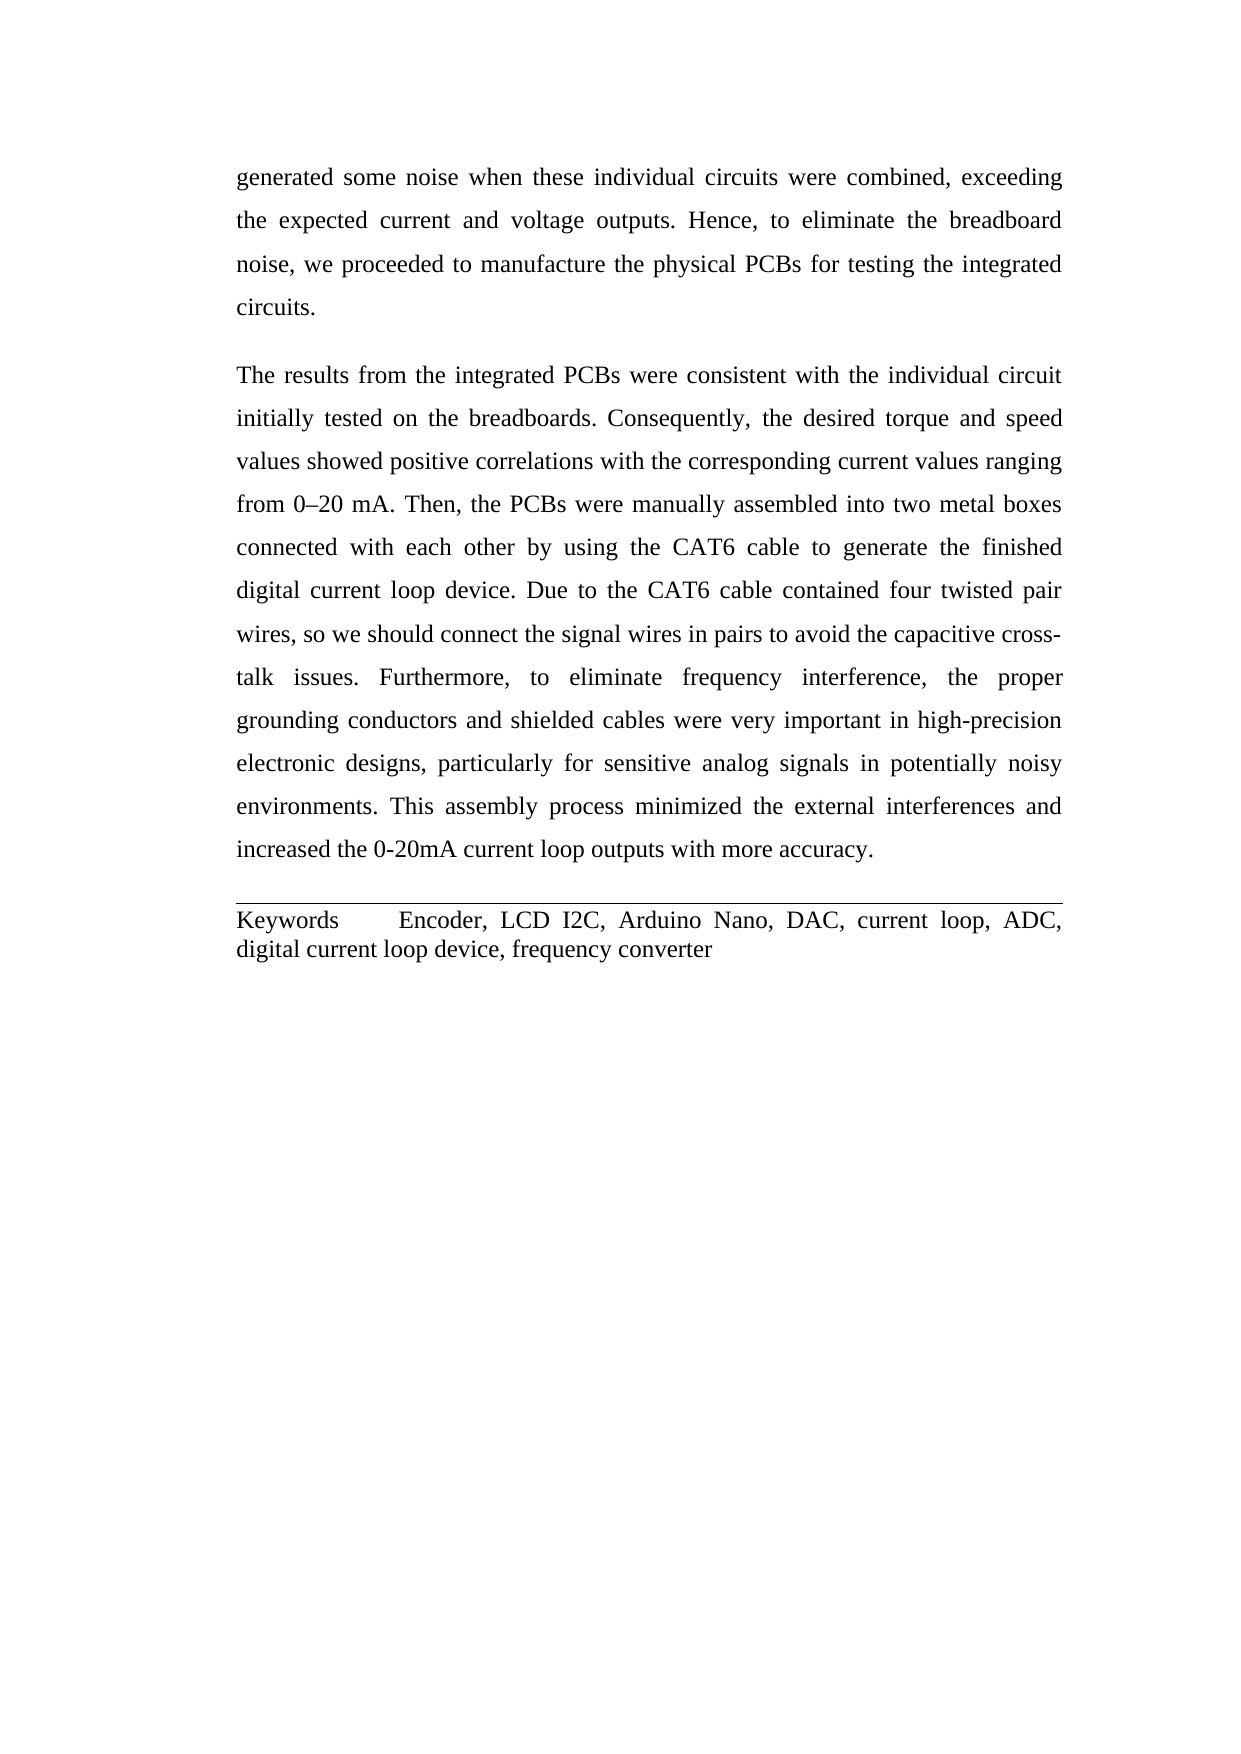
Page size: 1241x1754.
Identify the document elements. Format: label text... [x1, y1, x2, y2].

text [236, 162, 1063, 321]
text Keywords Encoder, LCD I2C, Arduino Nano, DAC, current loop, ADC, digital current loop device, frequency converter [236, 904, 1063, 963]
text The results from the integrated PCBs were consistent with the individual circuit initially tested on the breadboards. Consequently, the desired torque and speed values showed positive correlations with the corresponding current values ranging from 0–20 mA. Then, the PCBs were manually assembled into two metal boxes connected with each other by using the CAT6 cable to generate the finished digital current loop device. Due to the CAT6 cable contained four twisted pair wires, so we should connect the signal wires in pairs to avoid the capacitive cross-talk issues. Furthermore, to eliminate frequency interference, the proper grounding conductors and shielded cables were very important in high-precision electronic designs, particularly for sensitive analog signals in potentially noisy environments. This assembly process minimized the external interferences and increased the 0-20mA current loop outputs with more accuracy. [236, 360, 1063, 863]
